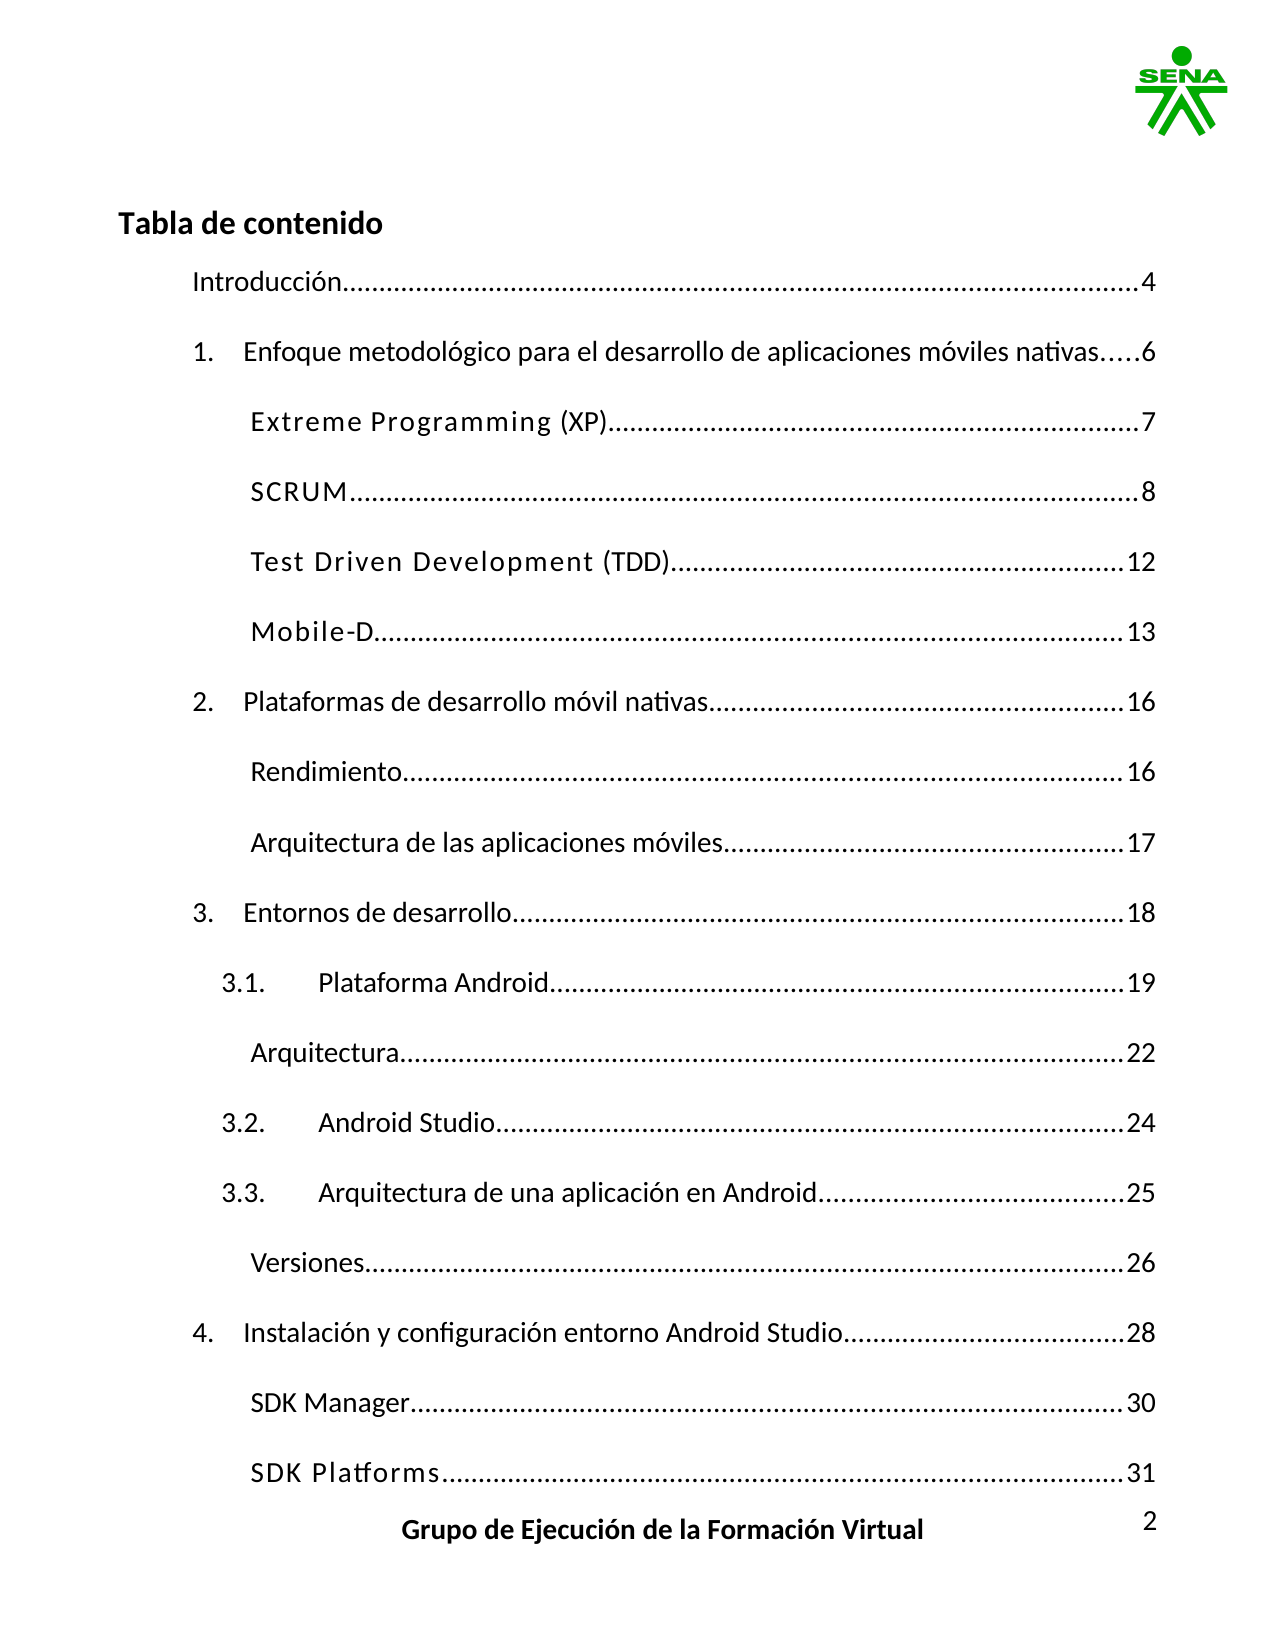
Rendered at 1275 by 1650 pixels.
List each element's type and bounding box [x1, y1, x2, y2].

picture [1135, 46, 1228, 136]
